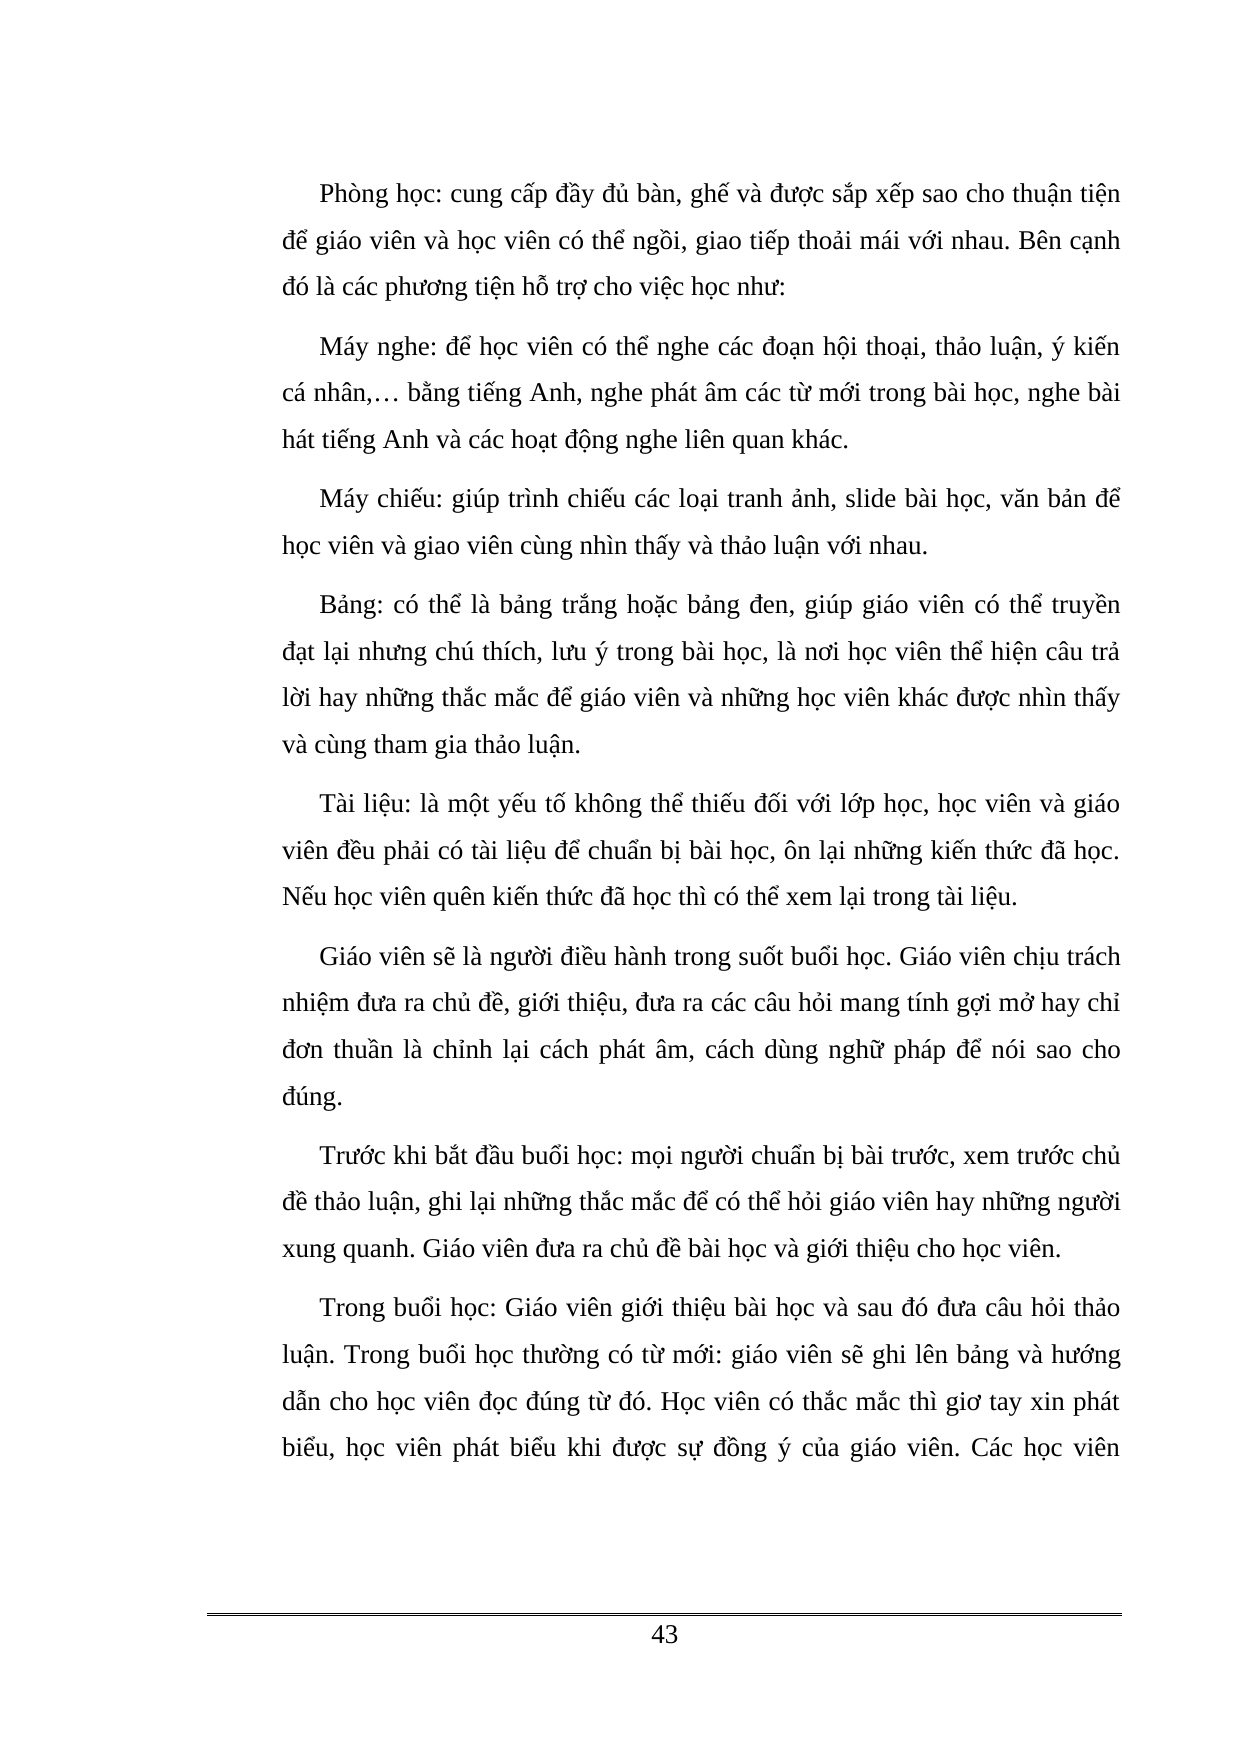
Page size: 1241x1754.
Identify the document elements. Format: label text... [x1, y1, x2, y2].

text Máy nghe: để học viên có thể nghe các đoạn hội thoại, thảo luận, ý kiến cá nhân,… bằng tiếng Anh, nghe phát âm các từ mới trong bài học, nghe bài hát tiếng Anh và các hoạt động nghe liên quan khác. [282, 330, 1122, 454]
text Bảng: có thể là bảng trắng hoặc bảng đen, giúp giáo viên có thể truyền đạt lại nhưng chú thích, lưu ý trong bài học, là nơi học viên thể hiện câu trả lời hay những thắc mắc để giáo viên và những học viên khác được nhìn thấy và cùng tham gia thảo luận. [282, 588, 1122, 759]
text Giáo viên sẽ là người điều hành trong suốt buổi học. Giáo viên chịu trách nhiệm đưa ra chủ đề, giới thiệu, đưa ra các câu hỏi mang tính gợi mở hay chỉ đơn thuần là chỉnh lại cách phát âm, cách dùng nghữ pháp để nói sao cho đúng. [282, 940, 1122, 1111]
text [282, 1291, 1122, 1462]
text Phòng học: cung cấp đầy đủ bàn, ghế và được sắp xếp sao cho thuận tiện để giáo viên và học viên có thể ngồi, giao tiếp thoải mái với nhau. Bên cạnh đó là các phương tiện hỗ trợ cho việc học như: [282, 177, 1122, 302]
text Tài liệu: là một yếu tố không thể thiếu đối với lớp học, học viên và giáo viên đều phải có tài liệu để chuẩn bị bài học, ôn lại những kiến thức đã học. Nếu học viên quên kiến thức đã học thì có thể xem lại trong tài liệu. [282, 787, 1122, 912]
text Máy chiếu: giúp trình chiếu các loại tranh ảnh, slide bài học, văn bản để học viên và giao viên cùng nhìn thấy và thảo luận với nhau. [282, 482, 1122, 560]
text Trước khi bắt đầu buổi học: mọi người chuẩn bị bài trước, xem trước chủ đề thảo luận, ghi lại những thắc mắc để có thể hỏi giáo viên hay những người xung quanh. Giáo viên đưa ra chủ đề bài học và giới thiệu cho học viên. [282, 1139, 1122, 1263]
